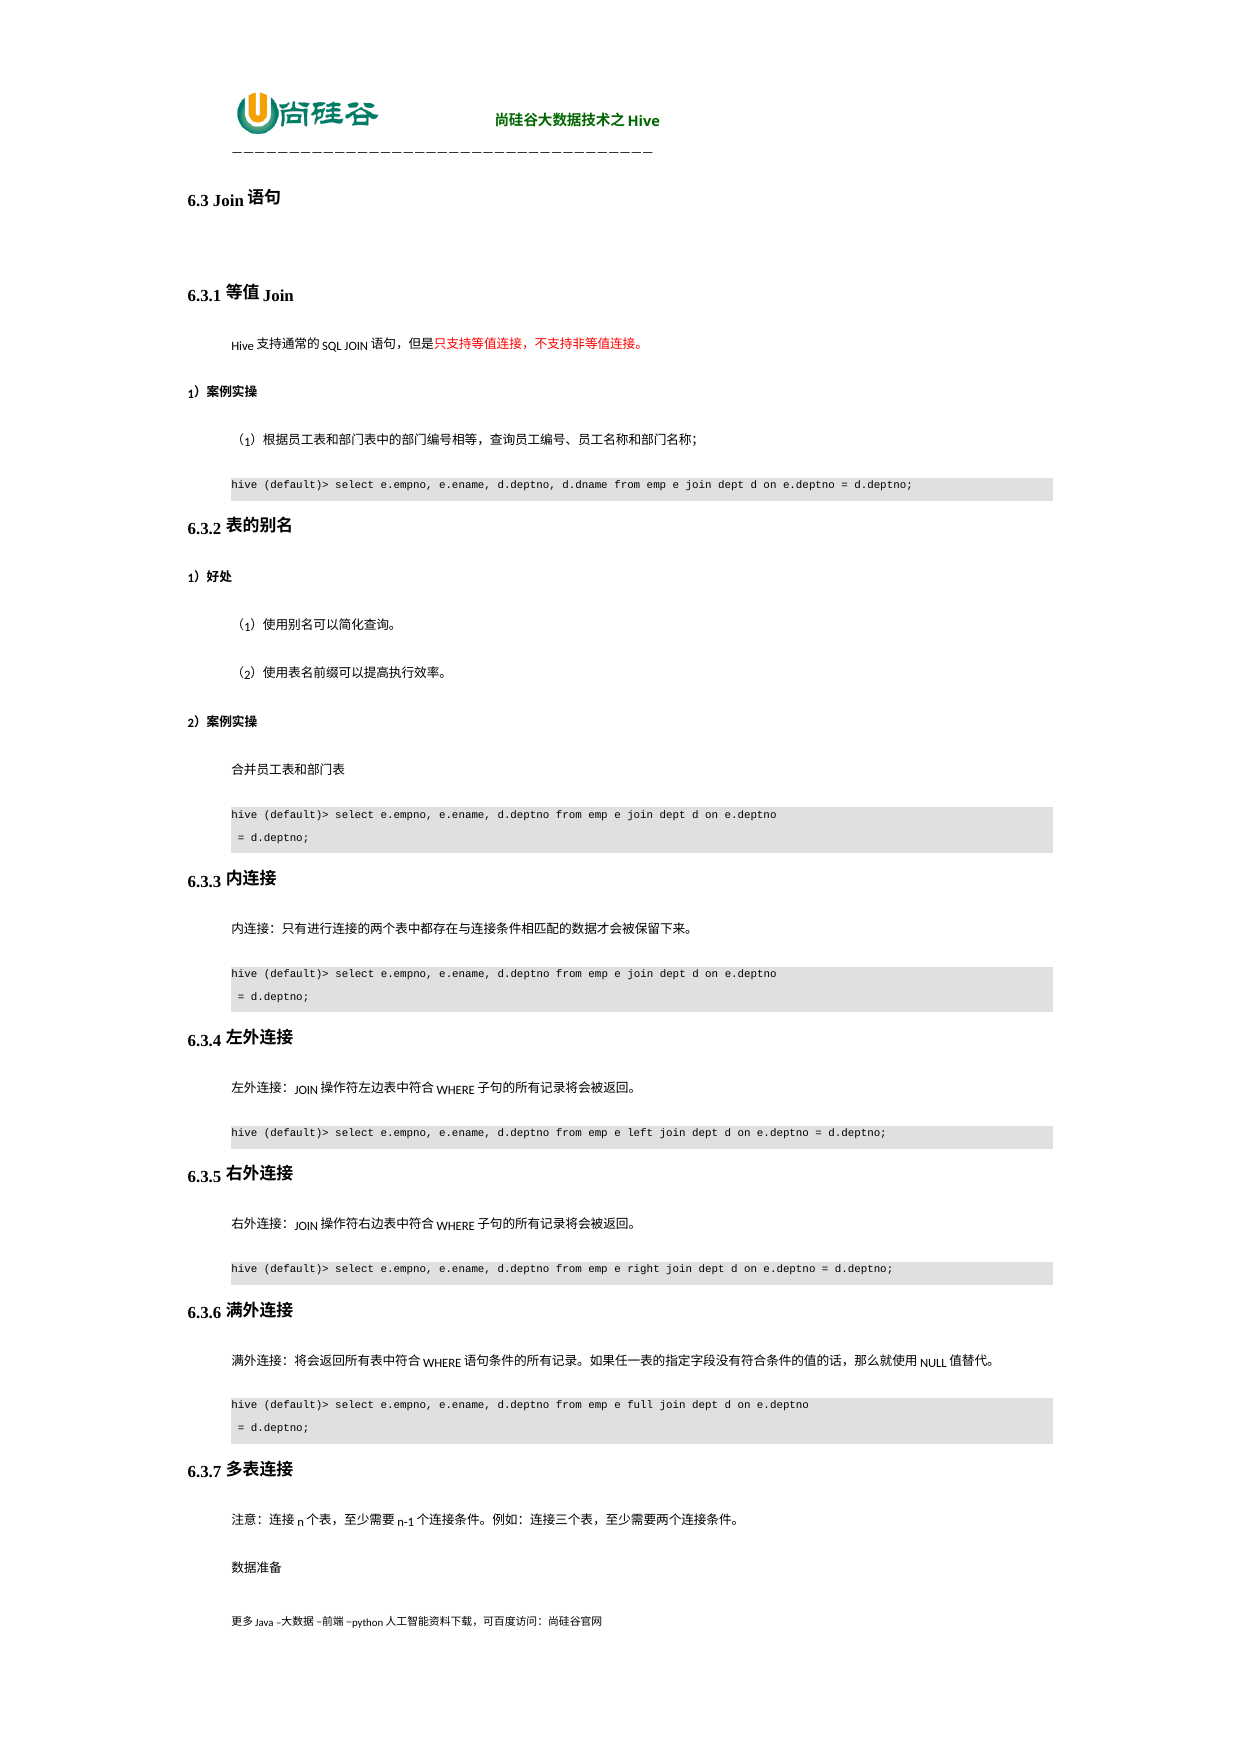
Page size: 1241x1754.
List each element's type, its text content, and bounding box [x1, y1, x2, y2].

text = d.deptno; [231, 989, 1053, 1012]
text 2）案例实操 [187, 711, 1053, 743]
text 内连接：只有进行连接的两个表中都存在与连接条件相匹配的数据才会被保留下来。 [187, 918, 1053, 951]
text （2）使用表名前缀可以提高执行效率。 [187, 662, 1053, 695]
text hive (default)> select e.empno, e.ename, d.deptno, d.dname from emp e join dept d on e.deptno = d.deptno; [231, 478, 1053, 501]
text 注意：连接 n个表，至少需要n-1个连接条件。例如：连接三个表，至少需要两个连接条件。 [187, 1509, 1053, 1542]
text hive (default)> select e.empno, e.ename, d.deptno from emp e right join dept d on e.deptno = d.deptno; [231, 1262, 1053, 1285]
text = d.deptno; [231, 1421, 1053, 1444]
text 满外连接：将会返回所有表中符合WHERE语句条件的所有记录。如果任一表的指定字段没有符合条件的值的话，那么就使用NULL值替代。 [187, 1350, 1053, 1382]
text hive (default)> select e.empno, e.ename, d.deptno from emp e join dept d on e.deptno [231, 807, 1053, 830]
text 合并员工表和部门表 [187, 759, 1053, 792]
text 1）案例实操 [187, 381, 1053, 414]
text 左外连接：JOIN操作符左边表中符合WHERE子句的所有记录将会被返回。 [187, 1077, 1053, 1110]
text （1）根据员工表和部门表中的部门编号相等，查询员工编号、员工名称和部门名称； [187, 429, 1053, 462]
subtitle 6.3 Join语句 [187, 172, 1053, 237]
text 1）好处 [187, 566, 1053, 598]
picture [231, 88, 382, 138]
text = d.deptno; [231, 830, 1053, 853]
subtitle 6.3.6 满外连接 [187, 1285, 1053, 1350]
text hive (default)> select e.empno, e.ename, d.deptno from emp e full join dept d on e.deptno [231, 1398, 1053, 1421]
subtitle 6.3.1 等值Join [187, 268, 1053, 333]
subtitle 6.3.5 右外连接 [187, 1149, 1053, 1214]
text 右外连接：JOIN操作符右边表中符合WHERE子句的所有记录将会被返回。 [187, 1214, 1053, 1246]
text hive (default)> select e.empno, e.ename, d.deptno from emp e join dept d on e.deptno [231, 967, 1053, 989]
subtitle 6.3.4 左外连接 [187, 1012, 1053, 1077]
subtitle 6.3.7 多表连接 [187, 1444, 1053, 1509]
text 数据准备 [187, 1557, 1053, 1590]
subtitle 6.3.3 内连接 [187, 853, 1053, 918]
text hive (default)> select e.empno, e.ename, d.deptno from emp e left join dept d on e.deptno = d.deptno; [231, 1126, 1053, 1149]
subtitle 6.3.2 表的别名 [187, 501, 1053, 566]
text Hive支持通常的SQL JOIN语句，但是只支持等值连接，不支持非等值连接。 [187, 333, 1053, 365]
text （1）使用别名可以简化查询。 [187, 614, 1053, 647]
